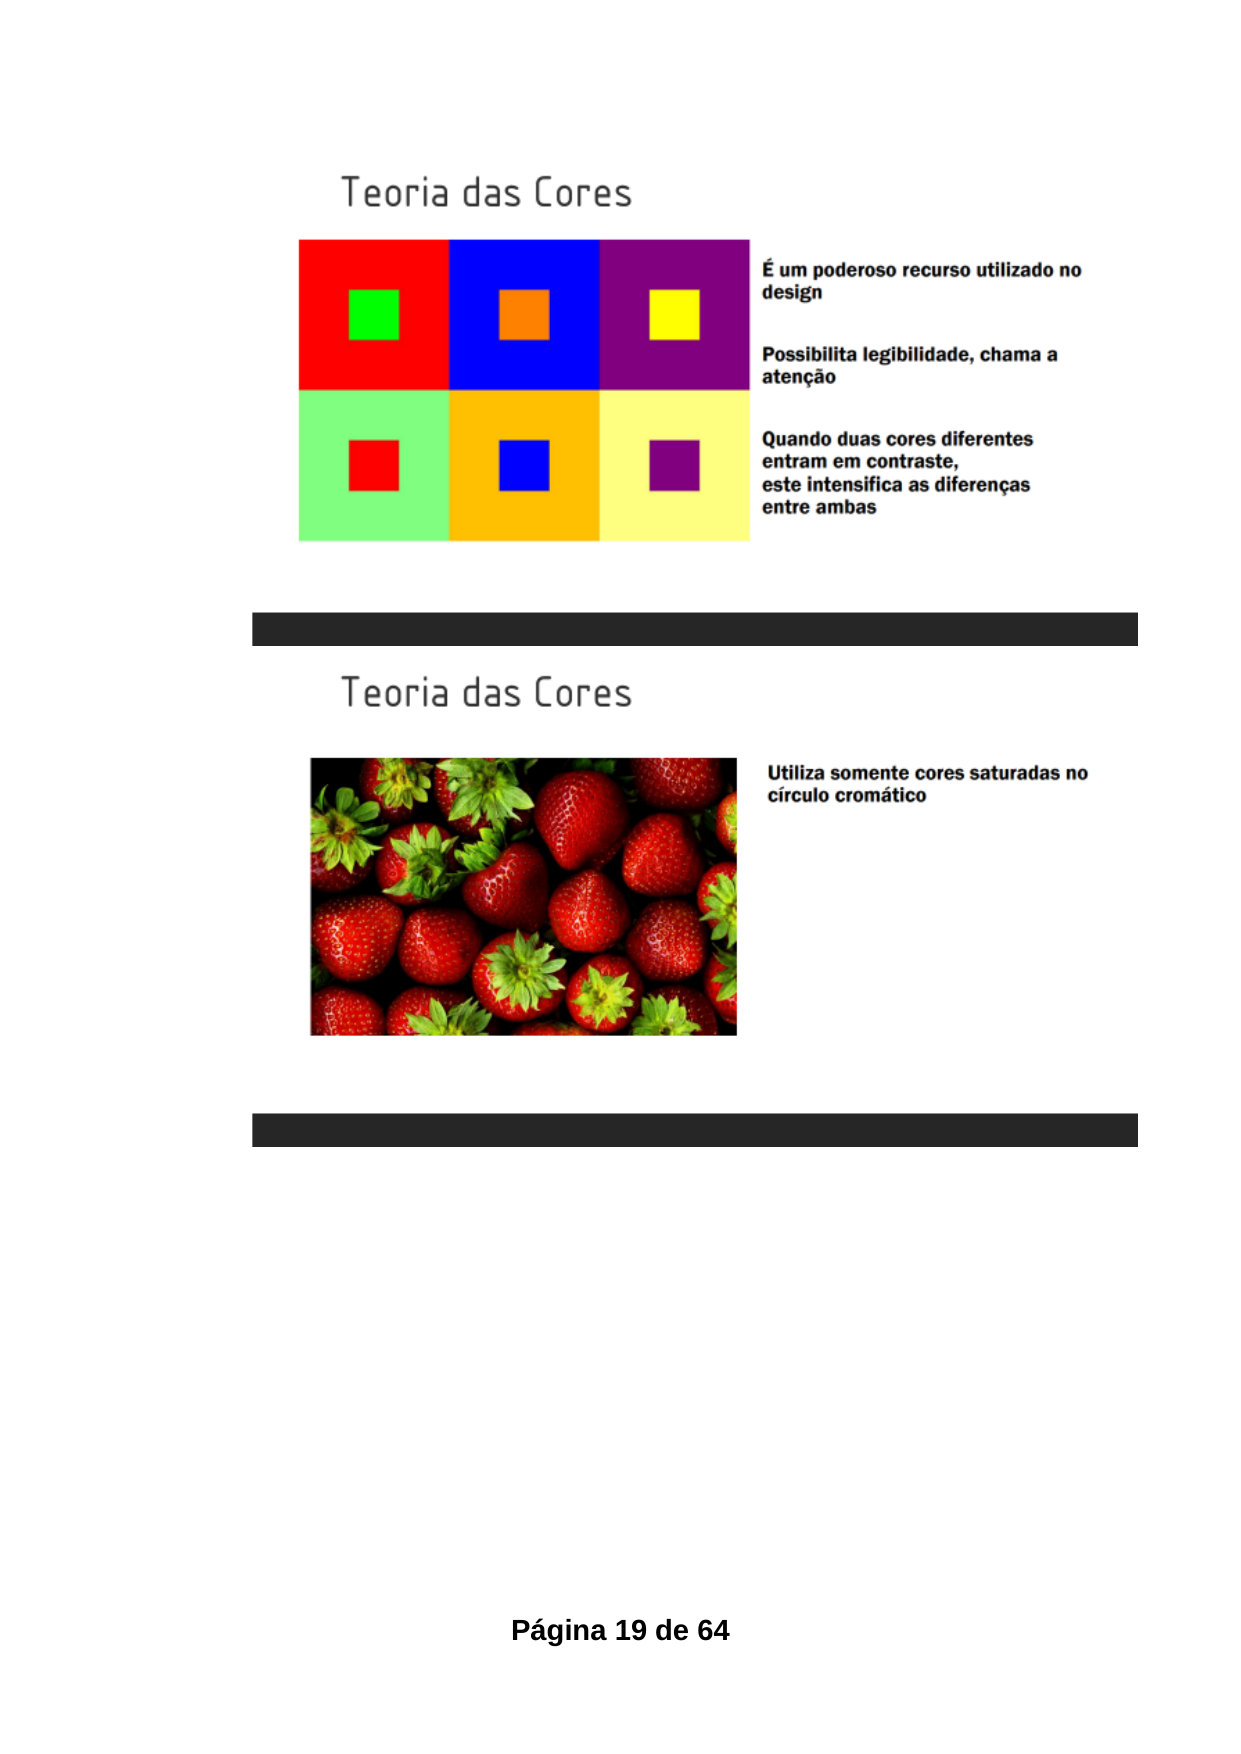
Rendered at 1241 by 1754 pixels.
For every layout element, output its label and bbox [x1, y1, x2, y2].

picture [252, 648, 1138, 1147]
picture [252, 147, 1138, 646]
